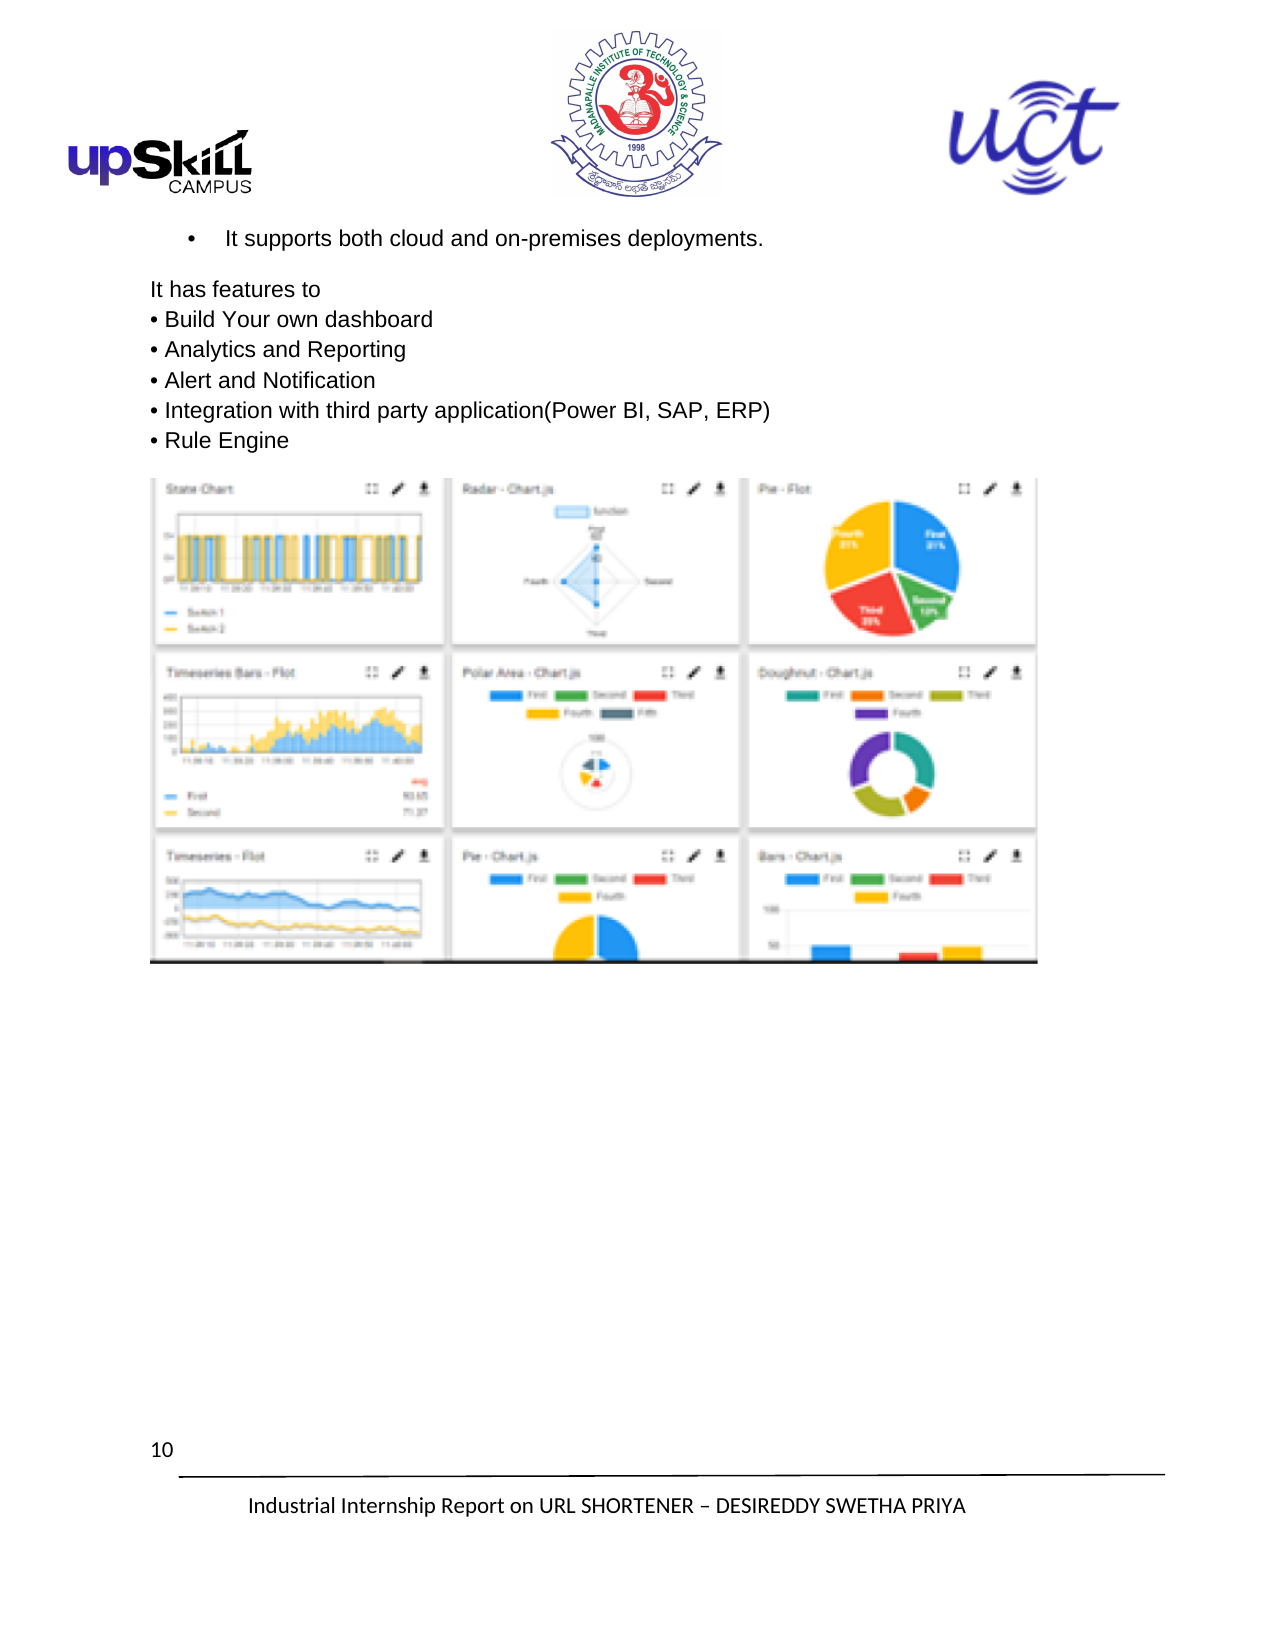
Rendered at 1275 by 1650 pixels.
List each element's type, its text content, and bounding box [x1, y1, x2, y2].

picture [37, 117, 283, 197]
picture [150, 478, 1038, 964]
text It has features to • Build Your own dashboard • Analytics and Reporting • Alert and Notification • Integration with third party application(Power BI, SAP, ERP) • Rule Engine [150, 276, 1134, 453]
picture [946, 71, 1125, 197]
list It supports both cloud and on-premises deployments. [187, 225, 1134, 251]
